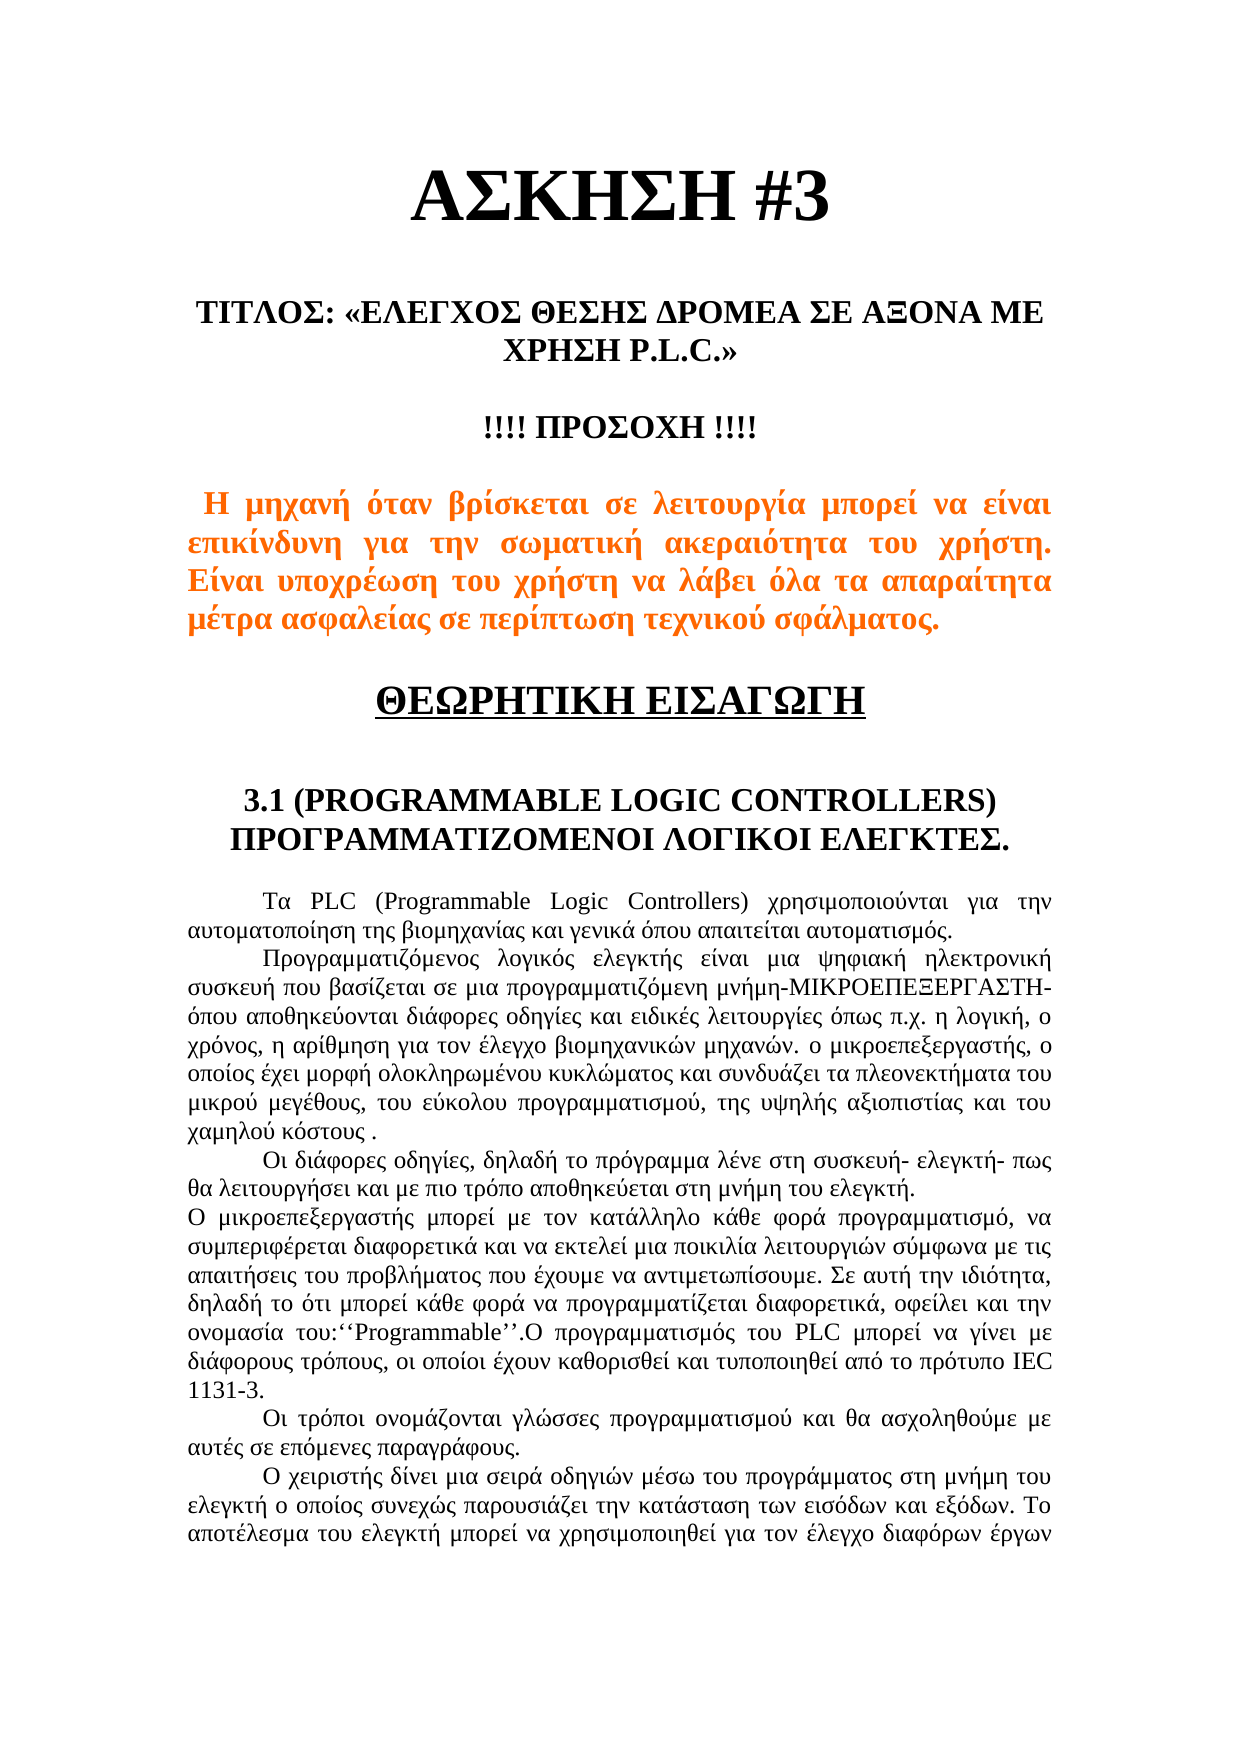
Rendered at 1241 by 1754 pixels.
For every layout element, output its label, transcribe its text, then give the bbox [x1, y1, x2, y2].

text ΠΡΟΓΡΑΜΜΑΤΙΖΟΜΕΝΟΙ ΛΟΓΙΚΟΙ ΕΛΕΓΚΤΕΣ. [187, 819, 1053, 857]
text Οι τρόποι ονομάζονται γλώσσες προγραμματισμού και θα ασχοληθούμε με αυτές σε επόμενες παραγράφους. [187, 1403, 1053, 1461]
text 3.1 (PROGRAMMABLE LOGIC CONTROLLERS) [187, 781, 1053, 819]
text ΤΙΤΛΟΣ: «ΕΛΕΓΧΟΣ ΘΕΣΗΣ ΔΡΟΜΕΑ ΣΕ ΑΞΟΝΑ ΜΕ ΧΡΗΣΗ P.L.C.» [187, 292, 1053, 368]
text Οι διάφορες οδηγίες, δηλαδή το πρόγραμμα λένε στη συσκευή- ελεγκτή- πως θα λειτουργήσει και με πιο τρόπο αποθηκεύεται στη μνήμη του ελεγκτή. [187, 1145, 1053, 1202]
text Τα PLC (Programmable Logic Controllers) χρησιμοποιούνται για την αυτοματοποίηση της βιομηχανίας και γενικά όπου απαιτείται αυτοματισμός. [187, 886, 1053, 943]
text Η μηχανή όταν βρίσκεται σε λειτουργία μπορεί να είναι επικίνδυνη για την σωματική ακεραιότητα του χρήστη. Είναι υποχρέωση του χρήστη να λάβει όλα τα απαραίτητα μέτρα ασφαλείας σε περίπτωση τεχνικού σφάλματος. [187, 483, 1053, 637]
text Ο μικροεπεξεργαστής μπορεί με τον κατάλληλο κάθε φορά προγραμματισμό, να συμπεριφέρεται διαφορετικά και να εκτελεί μια ποικιλία λειτουργιών σύμφωνα με τις απαιτήσεις του προβλήματος που έχουμε να αντιμετωπίσουμε. Σε αυτή την ιδιότητα, δηλαδή το ότι μπορεί κάθε φορά να προγραμματίζεται διαφορετικά, οφείλει και την ονομασία του:‘‘Programmable’’.Ο προγραμματισμός του PLC μπορεί να γίνει με διάφορους τρόπους, οι οποίοι έχουν καθορισθεί και τυποποιηθεί από το πρότυπο IEC 1131-3. [187, 1202, 1053, 1403]
text !!!! ΠΡΟΣΟΧΗ !!!! [187, 407, 1053, 445]
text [187, 1461, 1053, 1547]
text ΘΕΩΡΗΤΙΚΗ ΕΙΣΑΓΩΓΗ [187, 675, 1053, 723]
text Προγραμματιζόμενος λογικός ελεγκτής είναι μια ψηφιακή ηλεκτρονική συσκευή που βασίζεται σε μια προγραμματιζόμενη μνήμη-ΜΙΚΡΟΕΠΕΞΕΡΓΑΣΤΗ- όπου αποθηκεύονται διάφορες οδηγίες και ειδικές λειτουργίες όπως π.χ. η λογική, ο χρόνος, η αρίθμηση για τον έλεγχο βιομηχανικών μηχανών. ο μικροεπεξεργαστής, ο οποίος έχει μορφή ολοκληρωμένου κυκλώματος και συνδυάζει τα πλεονεκτήματα του μικρού μεγέθους, του εύκολου προγραμματισμού, της υψηλής αξιοπιστίας και του χαμηλού κόστους . [187, 943, 1053, 1145]
text ΑΣΚΗΣΗ #3 [187, 150, 1053, 236]
